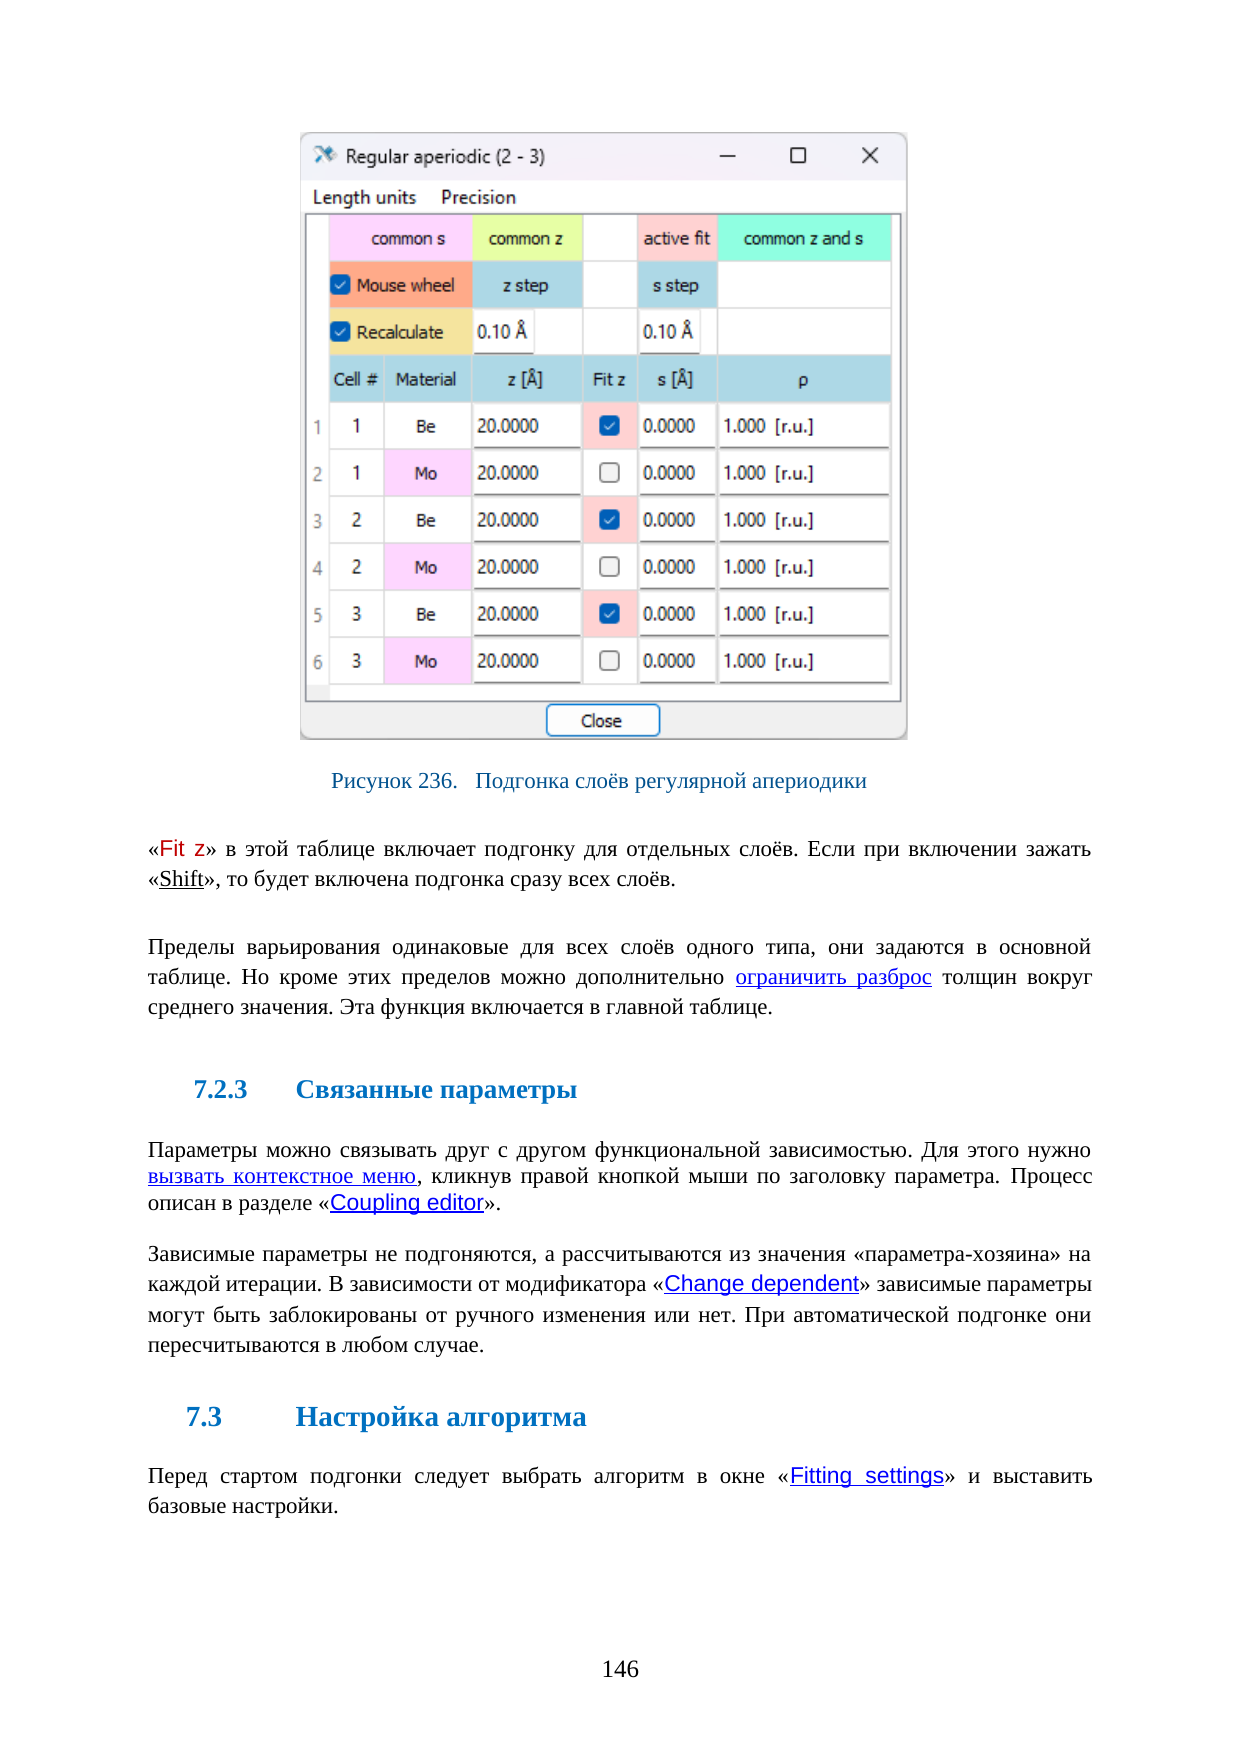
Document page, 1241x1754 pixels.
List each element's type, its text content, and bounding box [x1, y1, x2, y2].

subtitle Связанные параметры [193, 1074, 1093, 1105]
text Пределы варьирования одинаковые для всех слоёв одного типа, они задаются в основной таблице. Но кроме этих пределов можно дополнительно ограничить разброс толщин вокруг среднего значения. Эта функция включается в главной таблице. [148, 933, 1093, 1020]
text Зависимые параметры не подгоняются, а рассчитываются из значения «параметра-хозяина» на каждой итерации. В зависимости от модификатора «Change dependent» зависимые параметры могут быть заблокированы от ручного изменения или нет. При автоматической подгонке они пересчитываются в любом случае. [148, 1240, 1093, 1357]
text «Fit z» в этой таблице включает подгонку для отдельных слоёв. Если при включении зажать «Shift», то будет включена подгонка сразу всех слоёв. [148, 835, 1093, 892]
text Параметры можно связывать друг с другом функциональной зависимостью. Для этого нужно вызвать контекстное меню, кликнув правой кнопкой мыши по заголовку параметра. Процесс описан в разделе «Coupling editor». [148, 1136, 1093, 1215]
text Перед стартом подгонки следует выбрать алгоритм в окне «Fitting settings» и выставить базовые настройки. [148, 1462, 1093, 1519]
subtitle Настройка алгоритма [155, 1399, 1093, 1432]
picture [300, 132, 908, 740]
